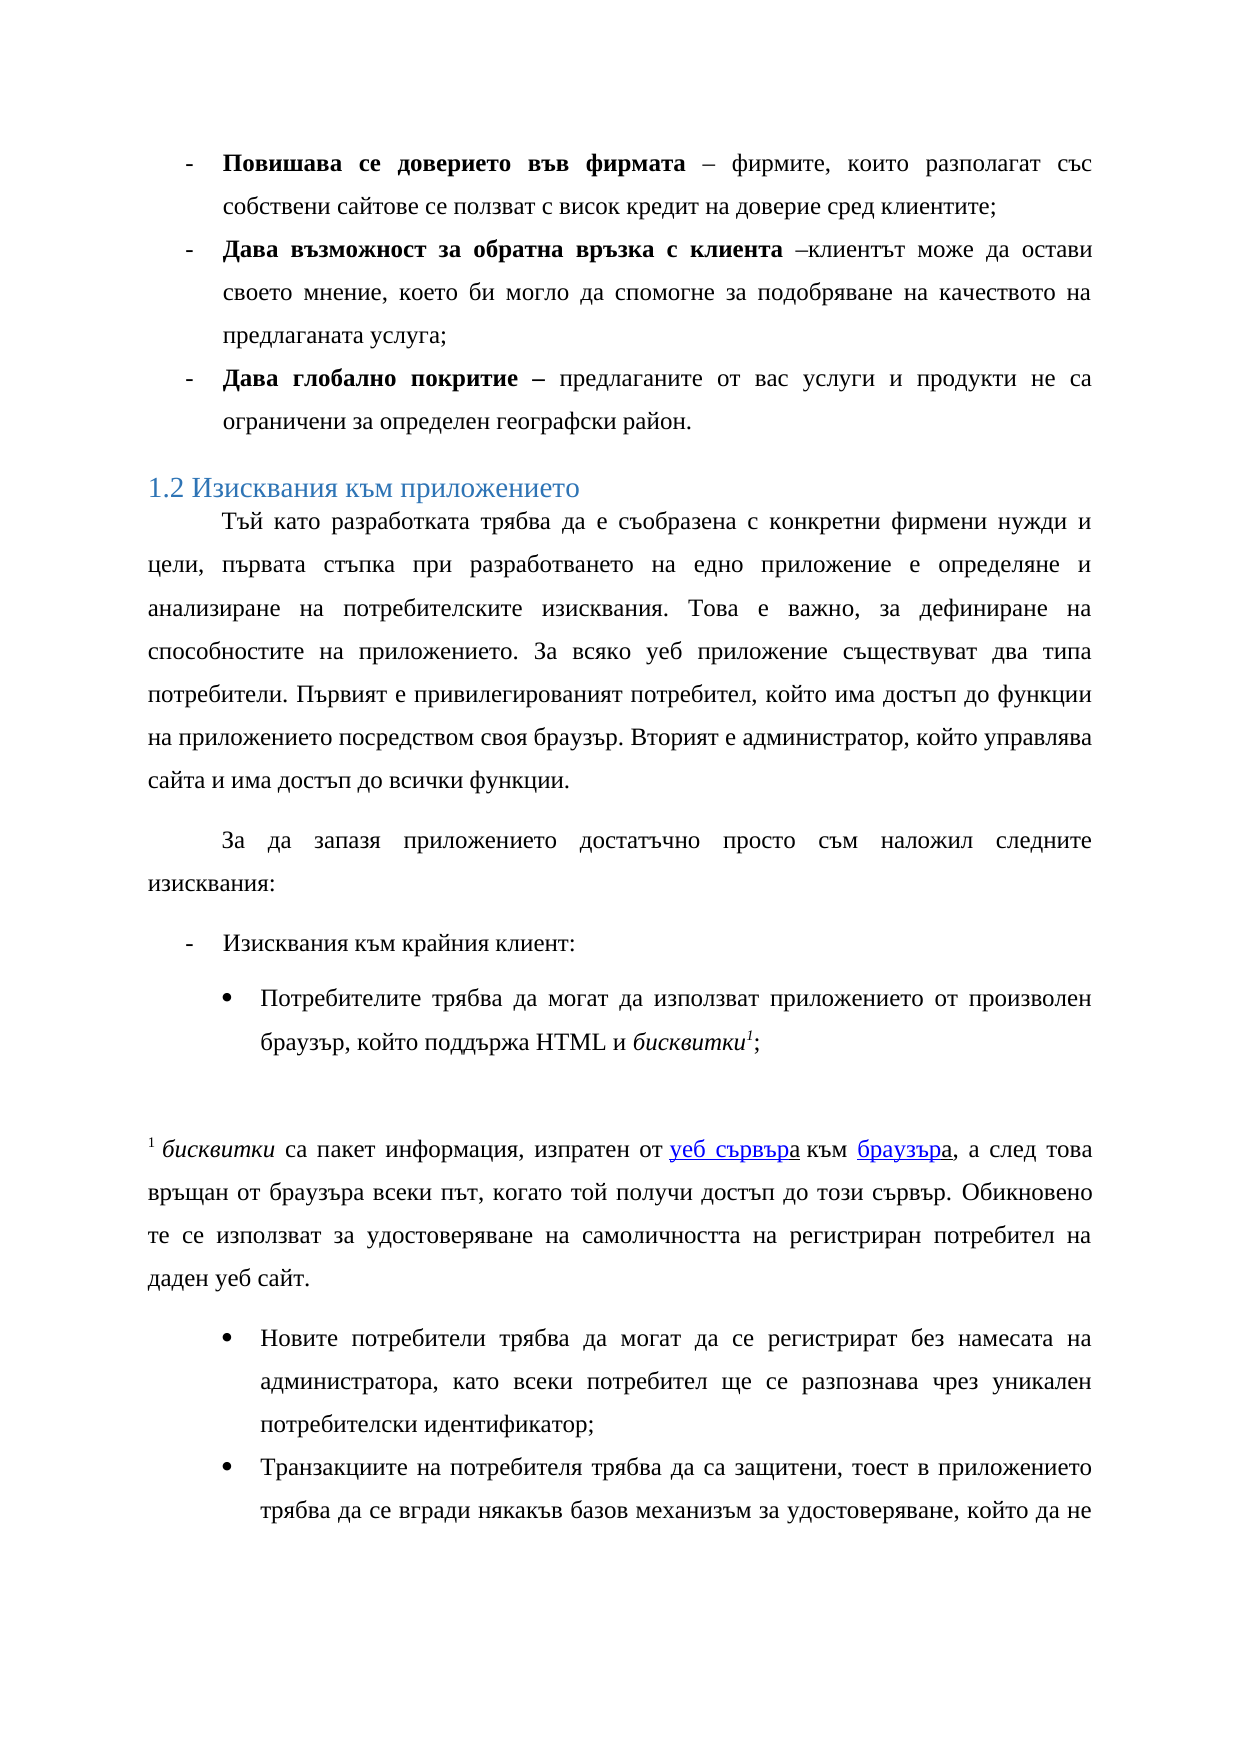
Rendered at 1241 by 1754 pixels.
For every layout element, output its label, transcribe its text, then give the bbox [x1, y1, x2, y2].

text 1 бисквитки са пакет информация, изпратен от уеб сървъра към браузъра, а след това връщан от браузъра всеки път, когато той получи достъп до този сървър. Обикновено те се използват за удостоверяване на самоличността на регистриран потребител на даден уеб сайт. [148, 1134, 1093, 1292]
list Дава възможност за обратна връзка с клиента –клиентът може да остави своето мнение, което би могло да спомогне за подобряване на качеството на предлаганата услуга; [185, 234, 1093, 349]
subtitle 1.2 Изисквания към приложението [148, 470, 1093, 504]
text За да запазя приложението достатъчно просто съм наложил следните изисквания: [148, 825, 1093, 897]
text Тъй като разработката трябва да е съобразена с конкретни фирмени нужди и цели, първата стъпка при разработването на едно приложение е определяне и анализиране на потребителските изисквания. Това е важно, за дефиниране на способностите на приложението. За всяко уеб приложение съществуват два типа потребители. Първият е привилегированият потребител, който има достъп до функции на приложението посредством своя браузър. Вторият е администратор, който управлява сайта и има достъп до всички функции. [148, 506, 1093, 794]
list Новите потребители трябва да могат да се регистрират без намесата на администратора, като всеки потребител ще се разпознава чрез уникален потребителски идентификатор; [223, 1323, 1093, 1438]
list Потребителите трябва да могат да използват приложението от произволен браузър, който поддържа HTML и бисквитки1; [223, 983, 1093, 1055]
list Изисквания към крайния клиент: [185, 928, 1093, 957]
list Дава глобално покритие – предлаганите от вас услуги и продукти не са ограничени за определен географски район. [185, 363, 1093, 435]
list Повишава се доверието във фирмата – фирмите, които разполагат със собствени сайтове се ползват с висок кредит на доверие сред клиентите; [185, 148, 1093, 219]
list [223, 1452, 1093, 1524]
